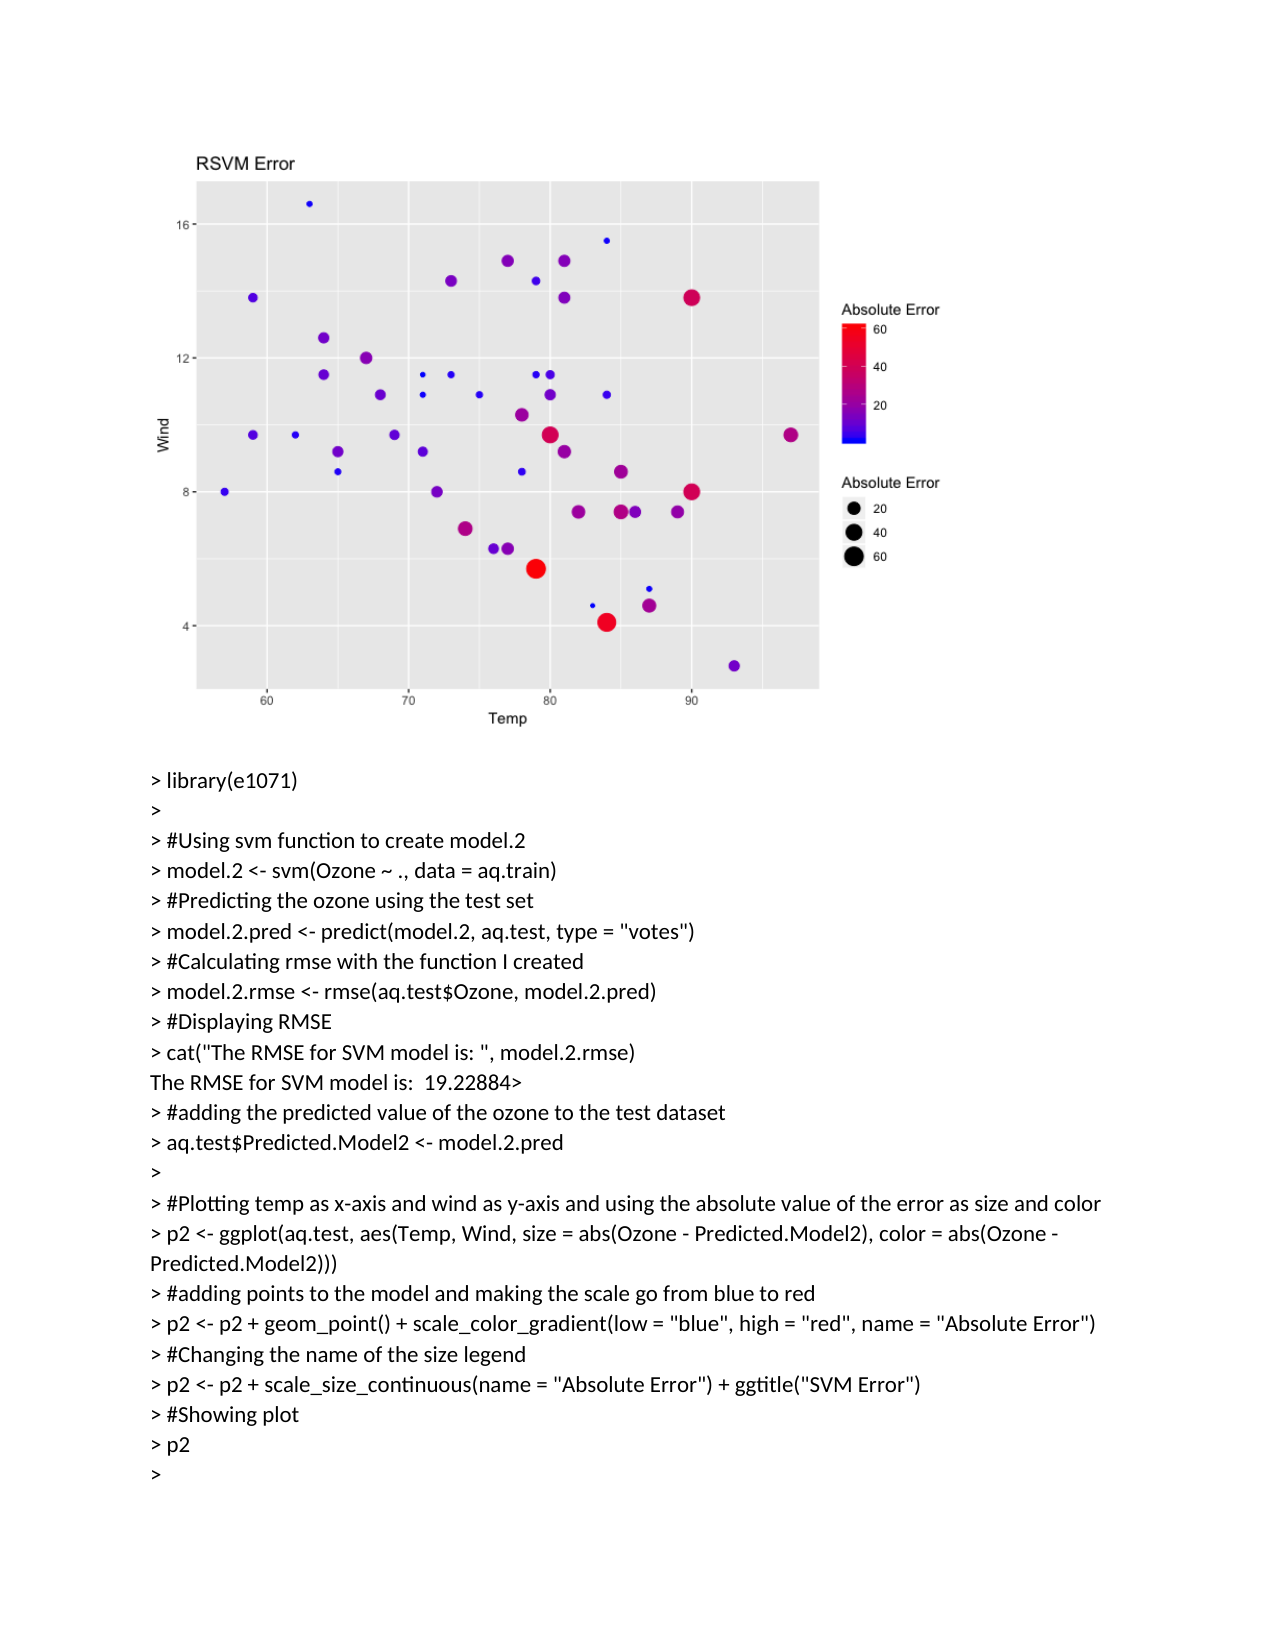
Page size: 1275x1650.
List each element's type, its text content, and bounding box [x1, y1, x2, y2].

picture [150, 150, 955, 734]
text The RMSE for SVM model is: 19.22884> [150, 1068, 1125, 1096]
text > aq.test$Predicted.Model2 <- model.2.pred [150, 1128, 1125, 1156]
text > cat("The RMSE for SVM model is: ", model.2.rmse) [150, 1038, 1125, 1066]
text > [150, 1158, 1125, 1186]
text > library(e1071) [150, 766, 1125, 794]
text > #Using svm function to create model.2 [150, 826, 1125, 854]
text > p2 <- ggplot(aq.test, aes(Temp, Wind, size = abs(Ozone - Predicted.Model2), color = abs(Ozone - Predicted.Model2))) [150, 1219, 1125, 1277]
text > #Predicting the ozone using the test set [150, 887, 1125, 914]
text > p2 [150, 1430, 1125, 1458]
text > p2 <- p2 + scale_size_continuous(name = "Absolute Error") + ggtitle("SVM Error") [150, 1370, 1125, 1398]
text > #adding points to the model and making the scale go from blue to red [150, 1279, 1125, 1307]
text > [150, 1461, 1125, 1488]
text > #Showing plot [150, 1400, 1125, 1428]
text > #adding the predicted value of the ozone to the test dataset [150, 1098, 1125, 1126]
text > model.2.pred <- predict(model.2, aq.test, type = "votes") [150, 917, 1125, 945]
text > #Calculating rmse with the function I created [150, 947, 1125, 975]
text > p2 <- p2 + geom_point() + scale_color_gradient(low = "blue", high = "red", name = "Absolute Error") [150, 1309, 1125, 1337]
text > #Changing the name of the size legend [150, 1340, 1125, 1368]
text > #Plotting temp as x-axis and wind as y-axis and using the absolute value of the error as size and color [150, 1189, 1125, 1217]
text > #Displaying RMSE [150, 1007, 1125, 1035]
text > [150, 796, 1125, 824]
text > model.2 <- svm(Ozone ~ ., data = aq.train) [150, 856, 1125, 884]
text > model.2.rmse <- rmse(aq.test$Ozone, model.2.pred) [150, 977, 1125, 1005]
